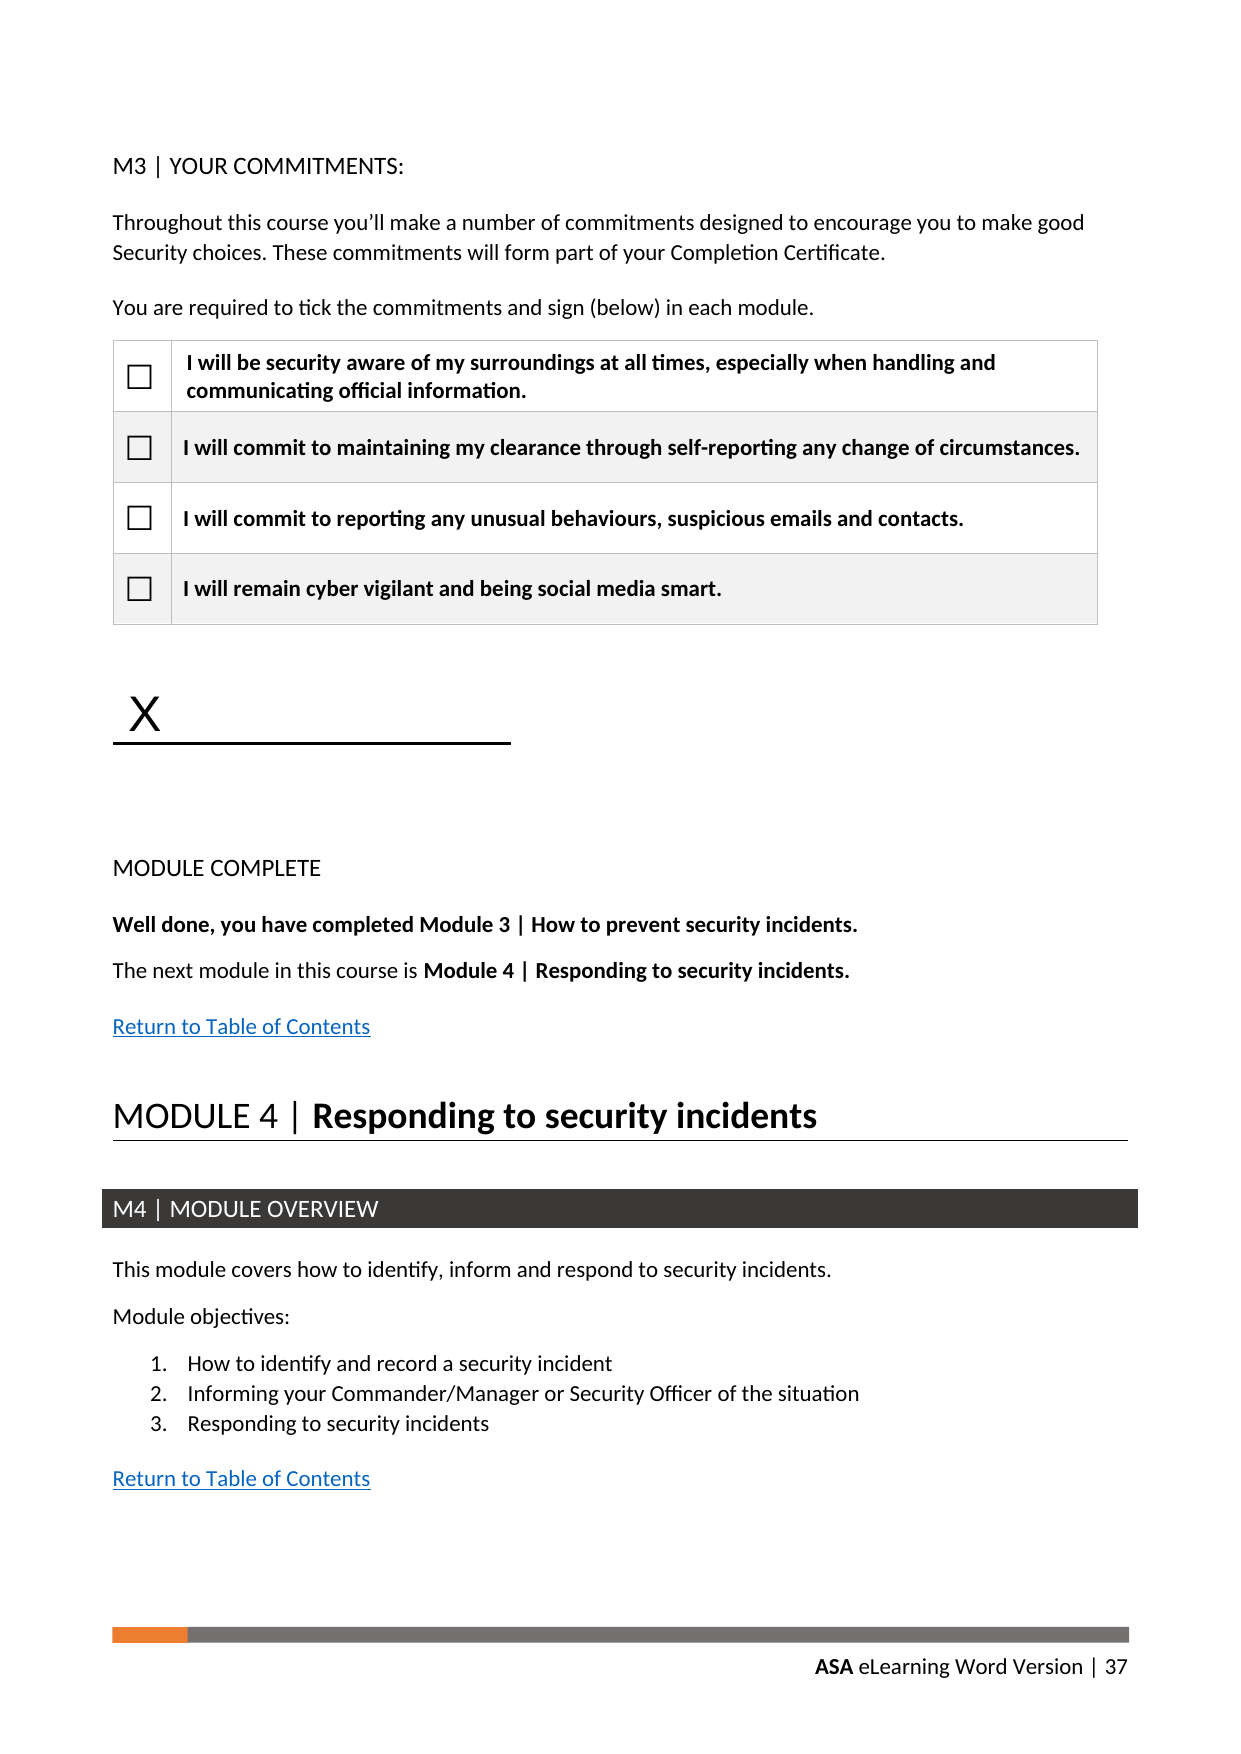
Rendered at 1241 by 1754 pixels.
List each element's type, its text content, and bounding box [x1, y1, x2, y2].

text This module covers how to identify, inform and respond to security incidents. [112, 1255, 1128, 1283]
table_cell I will remain cyber vigilant and being social media smart. [172, 554, 1097, 623]
table_header [114, 341, 171, 411]
subtitle M4 | Module overview [104, 1191, 1136, 1226]
text Module objectives: [112, 1302, 1128, 1330]
table_cell I will commit to maintaining my clearance through self-reporting any change of circumstances. [172, 412, 1097, 482]
table_cell [114, 483, 171, 553]
text You are required to tick the commitments and sign (below) in each module. [112, 293, 1128, 321]
subtitle MODULE COMPLETE [112, 852, 1128, 882]
table_cell [114, 412, 171, 482]
list Informing your Commander/Manager or Security Officer of the situation [150, 1379, 1128, 1407]
table_header I will be security aware of my surroundings at all times, especially when handling and communicating official information. [172, 341, 1097, 411]
text Return to Table of Contents [112, 1012, 1128, 1040]
subtitle MODULE 4 | Responding to security incidents [112, 1092, 1128, 1141]
text Throughout this course you’ll make a number of commitments designed to encourage you to make good Security choices. These commitments will form part of your Completion Certificate. [112, 208, 1128, 266]
table_cell [114, 554, 171, 623]
text The next module in this course is Module 4 | Responding to security incidents. [112, 957, 1128, 985]
subtitle M3 | YOUR COMMITMENTS: [112, 150, 1128, 181]
table_cell I will commit to reporting any unusual behaviours, suspicious emails and contacts. [172, 483, 1097, 553]
text Well done, you have completed Module 3 | How to prevent security incidents. [112, 910, 1128, 938]
text Return to Table of Contents [112, 1464, 1128, 1493]
list How to identify and record a security incident [150, 1349, 1128, 1377]
list Responding to security incidents [150, 1409, 1128, 1437]
